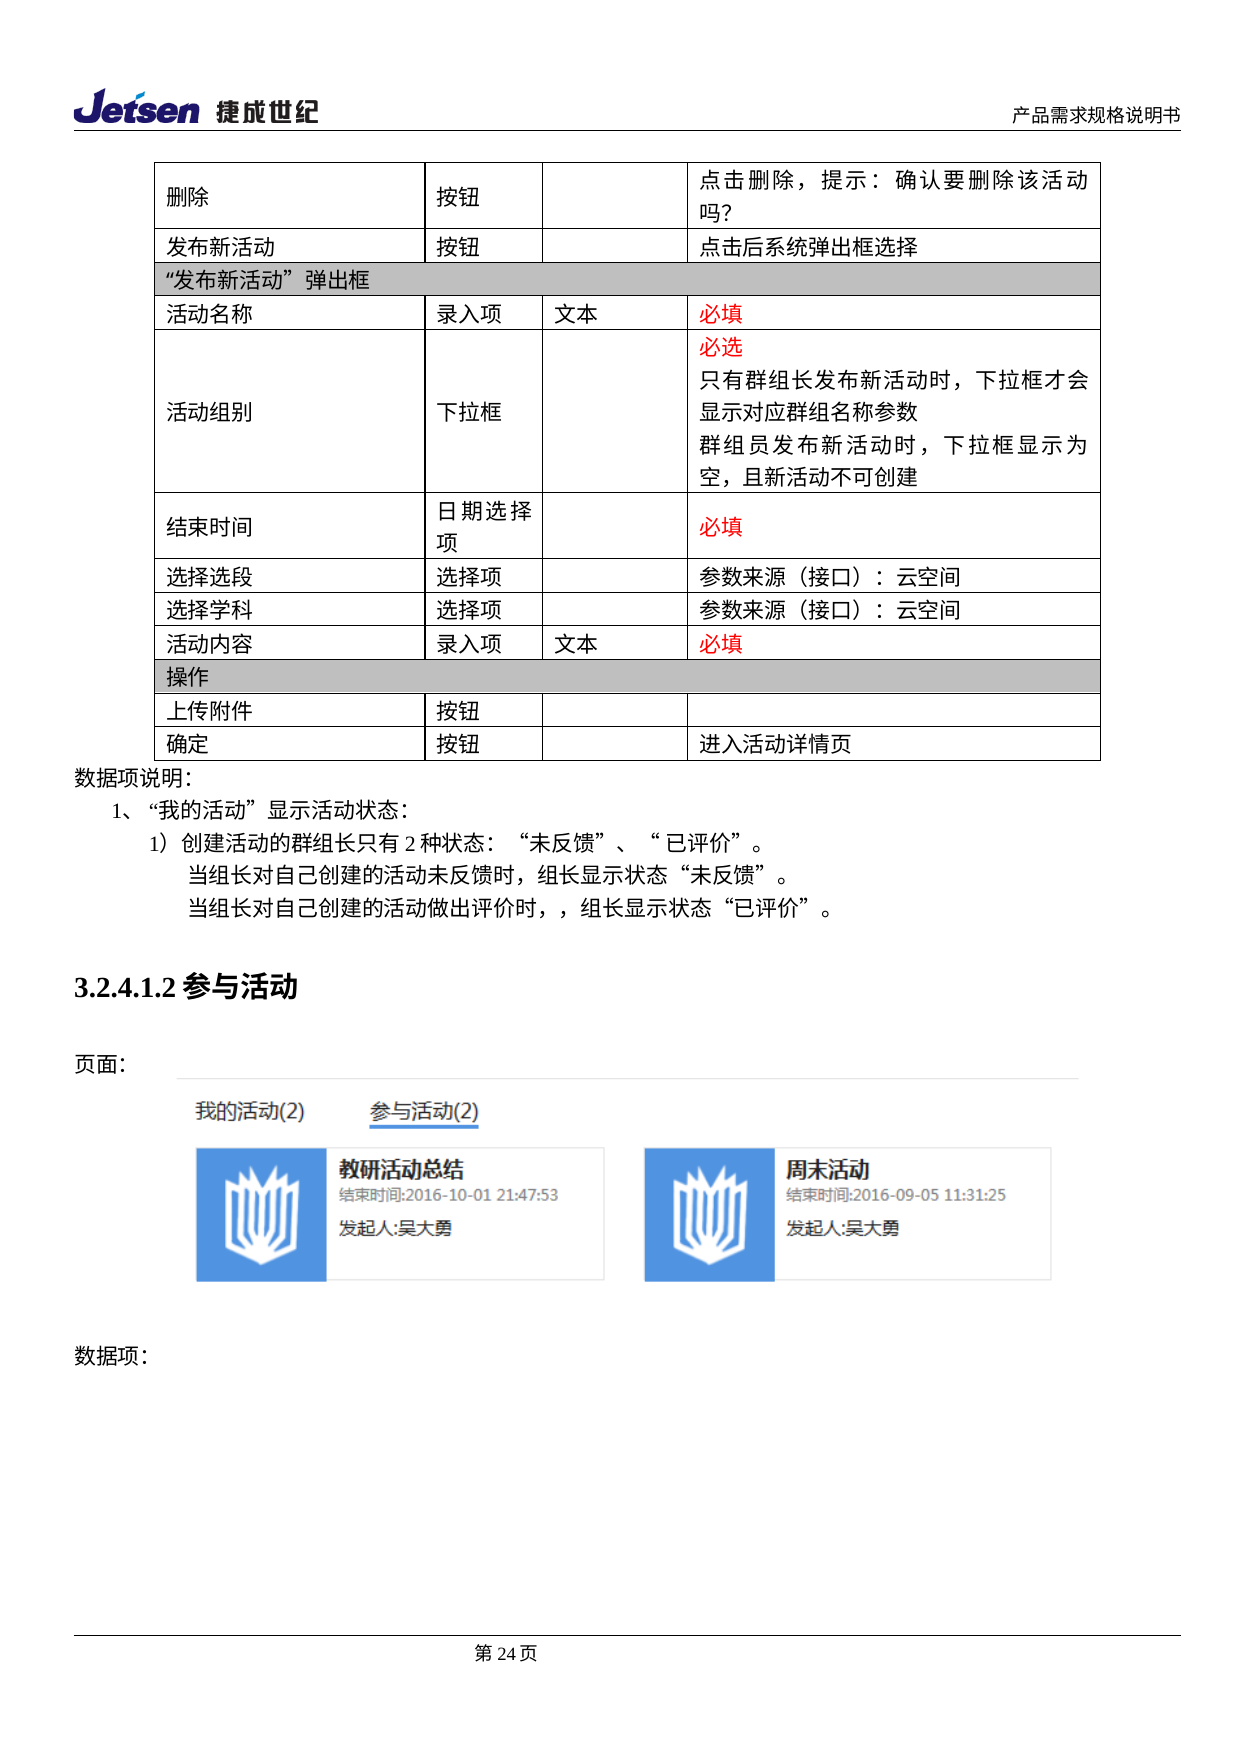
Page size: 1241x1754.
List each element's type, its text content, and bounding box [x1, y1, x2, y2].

table_cell [543, 229, 687, 262]
table_cell 删除 [155, 163, 424, 228]
table_cell 发布新活动 [155, 229, 424, 262]
picture [73, 88, 318, 123]
subtitle 3.2.4.1.2参与活动 [74, 952, 1181, 1017]
table_cell 选择选段 [155, 559, 424, 592]
picture [176, 1078, 1079, 1308]
table_cell [543, 593, 687, 625]
table_cell “发布新活动”弹出框 [155, 263, 1100, 295]
table_cell [543, 493, 687, 558]
table_cell 必填 [688, 626, 1100, 659]
table_cell 进入活动详情页 [688, 727, 1100, 759]
table_cell 文本 [543, 296, 687, 329]
table_cell 选择项 [426, 593, 542, 625]
table_cell 参数来源（接口）：云空间 [688, 559, 1100, 592]
table_cell 按钮 [426, 727, 542, 759]
table_cell 参数来源（接口）：云空间 [688, 593, 1100, 625]
list “我的活动”显示活动状态： [111, 793, 1181, 826]
text 当组长对自己创建的活动未反馈时，组长显示状态“未反馈”。 [121, 858, 1181, 891]
table_cell [688, 694, 1100, 726]
table_cell [543, 330, 687, 492]
table_cell 选择学科 [155, 593, 424, 625]
table_cell 录入项 [426, 296, 542, 329]
table_cell [543, 559, 687, 592]
table_cell 选择项 [426, 559, 542, 592]
table_cell 活动组别 [155, 330, 424, 492]
table_cell 活动内容 [155, 626, 424, 659]
table_cell 点击后系统弹出框选择 [688, 229, 1100, 262]
text 数据项说明： [74, 761, 1181, 793]
table_cell 确定 [155, 727, 424, 759]
text 数据项： [74, 1339, 1181, 1371]
table_cell 活动名称 [155, 296, 424, 329]
table_cell 录入项 [426, 626, 542, 659]
table_cell 结束时间 [155, 493, 424, 558]
table_cell 必选 只有群组长发布新活动时，下拉框才会显示对应群组名称参数 群组员发布新活动时，下拉框显示为空，且新活动不可创建 [688, 330, 1100, 492]
list 1）创建活动的群组长只有2种状态：“未反馈”、“ 已评价”。 [148, 826, 1181, 858]
text 当组长对自己创建的活动做出评价时，，组长显示状态“已评价”。 [121, 891, 1181, 923]
table_cell 上传附件 [155, 694, 424, 726]
table_cell [543, 163, 687, 228]
table_cell 必填 [688, 296, 1100, 329]
table_cell 点击删除，提示：确认要删除该活动吗？ [688, 163, 1100, 228]
table_cell [543, 727, 687, 759]
table_cell 日期选择项 [426, 493, 542, 558]
table_cell 下拉框 [426, 330, 542, 492]
table_cell [543, 694, 687, 726]
table_cell 按钮 [426, 694, 542, 726]
table_cell 操作 [155, 660, 1100, 692]
table_cell 按钮 [426, 163, 542, 228]
text 页面： [74, 1046, 1181, 1079]
table_cell 按钮 [426, 229, 542, 262]
table_cell 文本 [543, 626, 687, 659]
table_cell 必填 [688, 493, 1100, 558]
